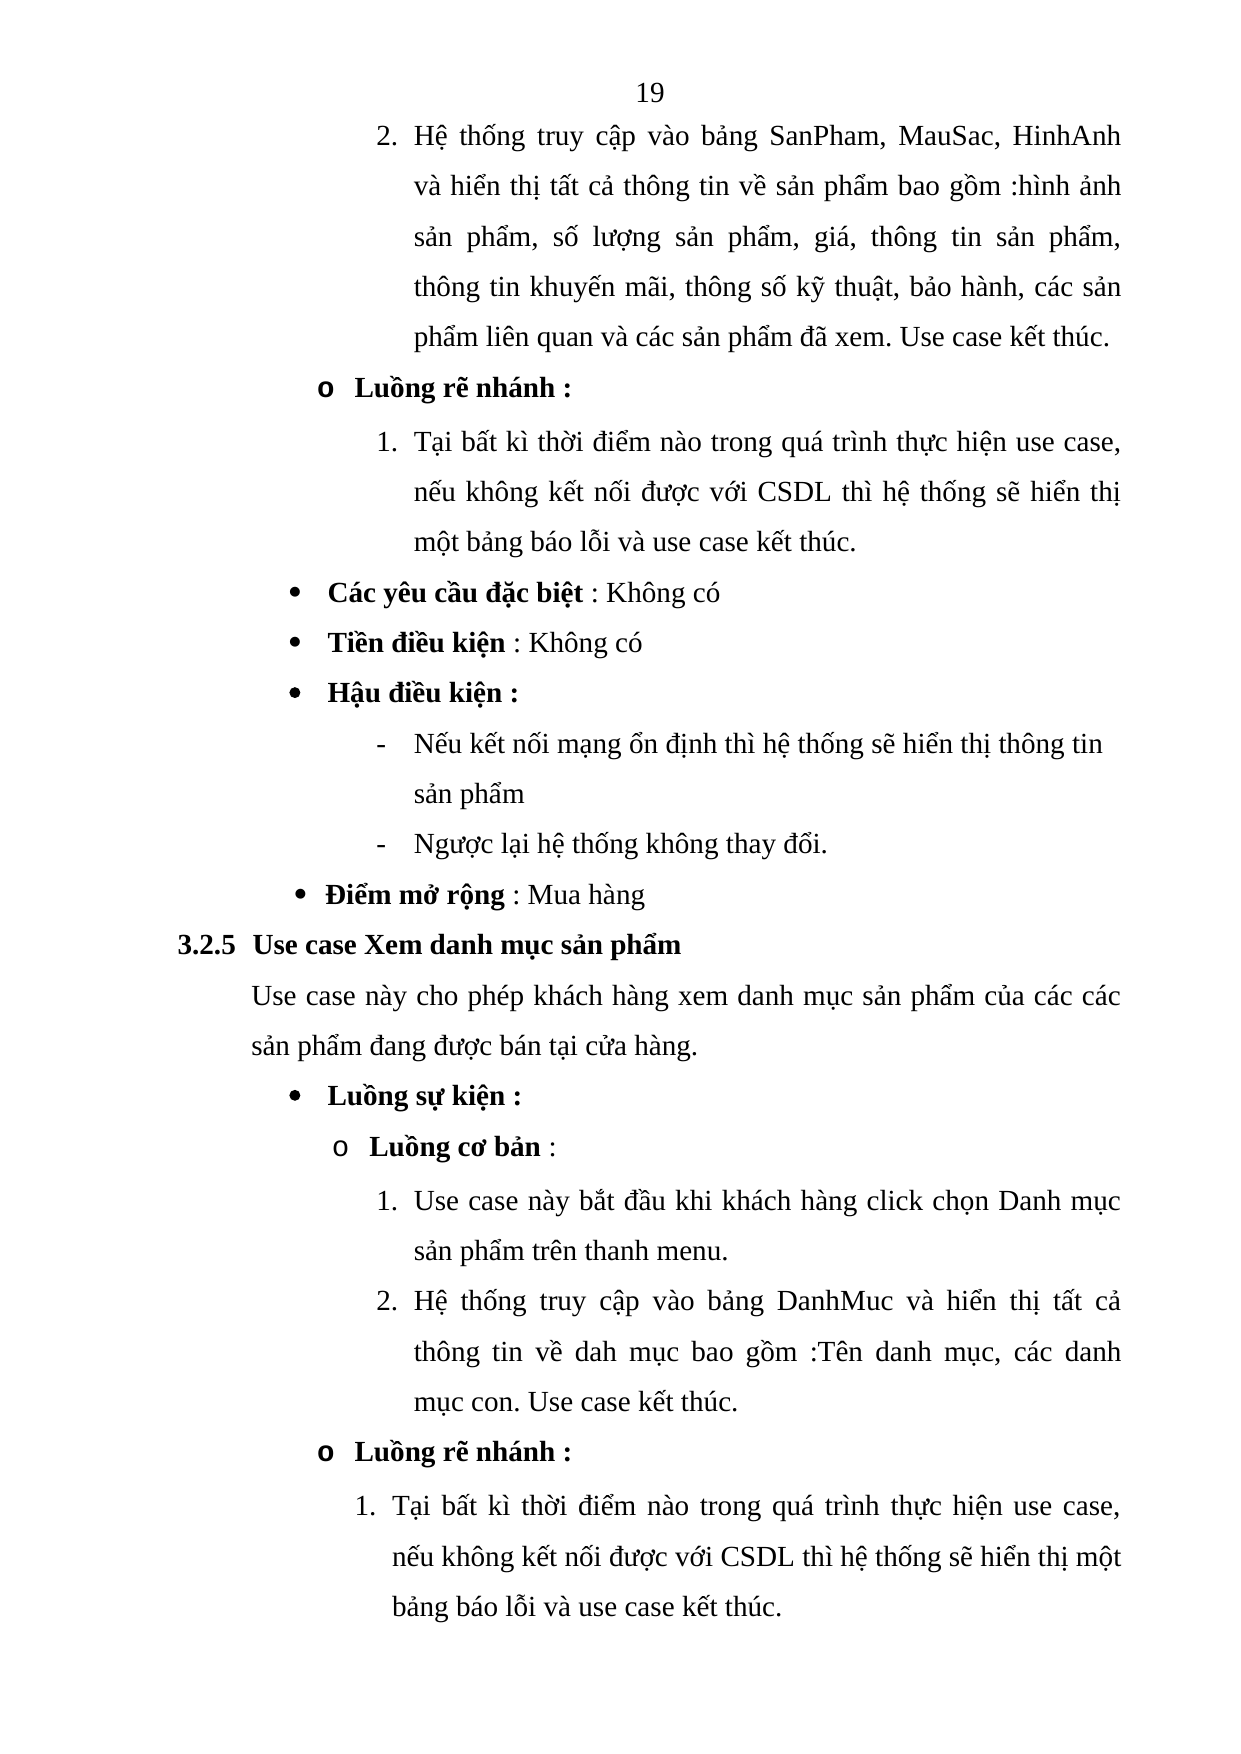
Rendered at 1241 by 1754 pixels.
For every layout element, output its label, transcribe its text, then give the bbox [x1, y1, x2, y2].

list Điểm mở rộng : Mua hàng [295, 877, 1122, 911]
list Tại bất kì thời điểm nào trong quá trình thực hiện use case, nếu không kết nối được với CSDL thì hệ thống sẽ hiển thị một bảng báo lỗi và use case kết thúc. [354, 1488, 1122, 1622]
list Các yêu cầu đặc biệt : Không có [290, 575, 1122, 608]
list Tiền điều kiện : Không có [290, 625, 1122, 659]
text Use case này cho phép khách hàng xem danh mục sản phẩm của các các sản phẩm đang được bán tại cửa hàng. [251, 978, 1122, 1061]
list Hệ thống truy cập vào bảng DanhMuc và hiển thị tất cả thông tin về dah mục bao gồm :Tên danh mục, các danh mục con. Use case kết thúc. [376, 1283, 1122, 1417]
list Ngược lại hệ thống không thay đổi. [376, 827, 1122, 860]
list Nếu kết nối mạng ổn định thì hệ thống sẽ hiển thị thông tin sản phẩm [376, 726, 1122, 810]
list Tại bất kì thời điểm nào trong quá trình thực hiện use case, nếu không kết nối được với CSDL thì hệ thống sẽ hiển thị một bảng báo lỗi và use case kết thúc. [376, 424, 1122, 558]
list Hậu điều kiện : [290, 676, 1122, 709]
list Luồng cơ bản : [332, 1129, 1122, 1165]
list Use case này bắt đầu khi khách hàng click chọn Danh mục sản phẩm trên thanh menu. [376, 1183, 1122, 1267]
list Hệ thống truy cập vào bảng SanPham, MauSac, HinhAnh và hiển thị tất cả thông tin về sản phẩm bao gồm :hình ảnh sản phẩm, số lượng sản phẩm, giá, thông tin sản phẩm, thông tin khuyến mãi, thông số kỹ thuật, bảo hành, các sản phẩm liên quan và các sản phẩm đã xem. Use case kết thúc. [376, 118, 1122, 353]
list Luồng rẽ nhánh : [317, 370, 1122, 406]
list Luồng rẽ nhánh : [317, 1434, 1122, 1470]
list Luồng sự kiện : [290, 1078, 1122, 1112]
subtitle Use case Xem danh mục sản phẩm [177, 927, 1122, 961]
